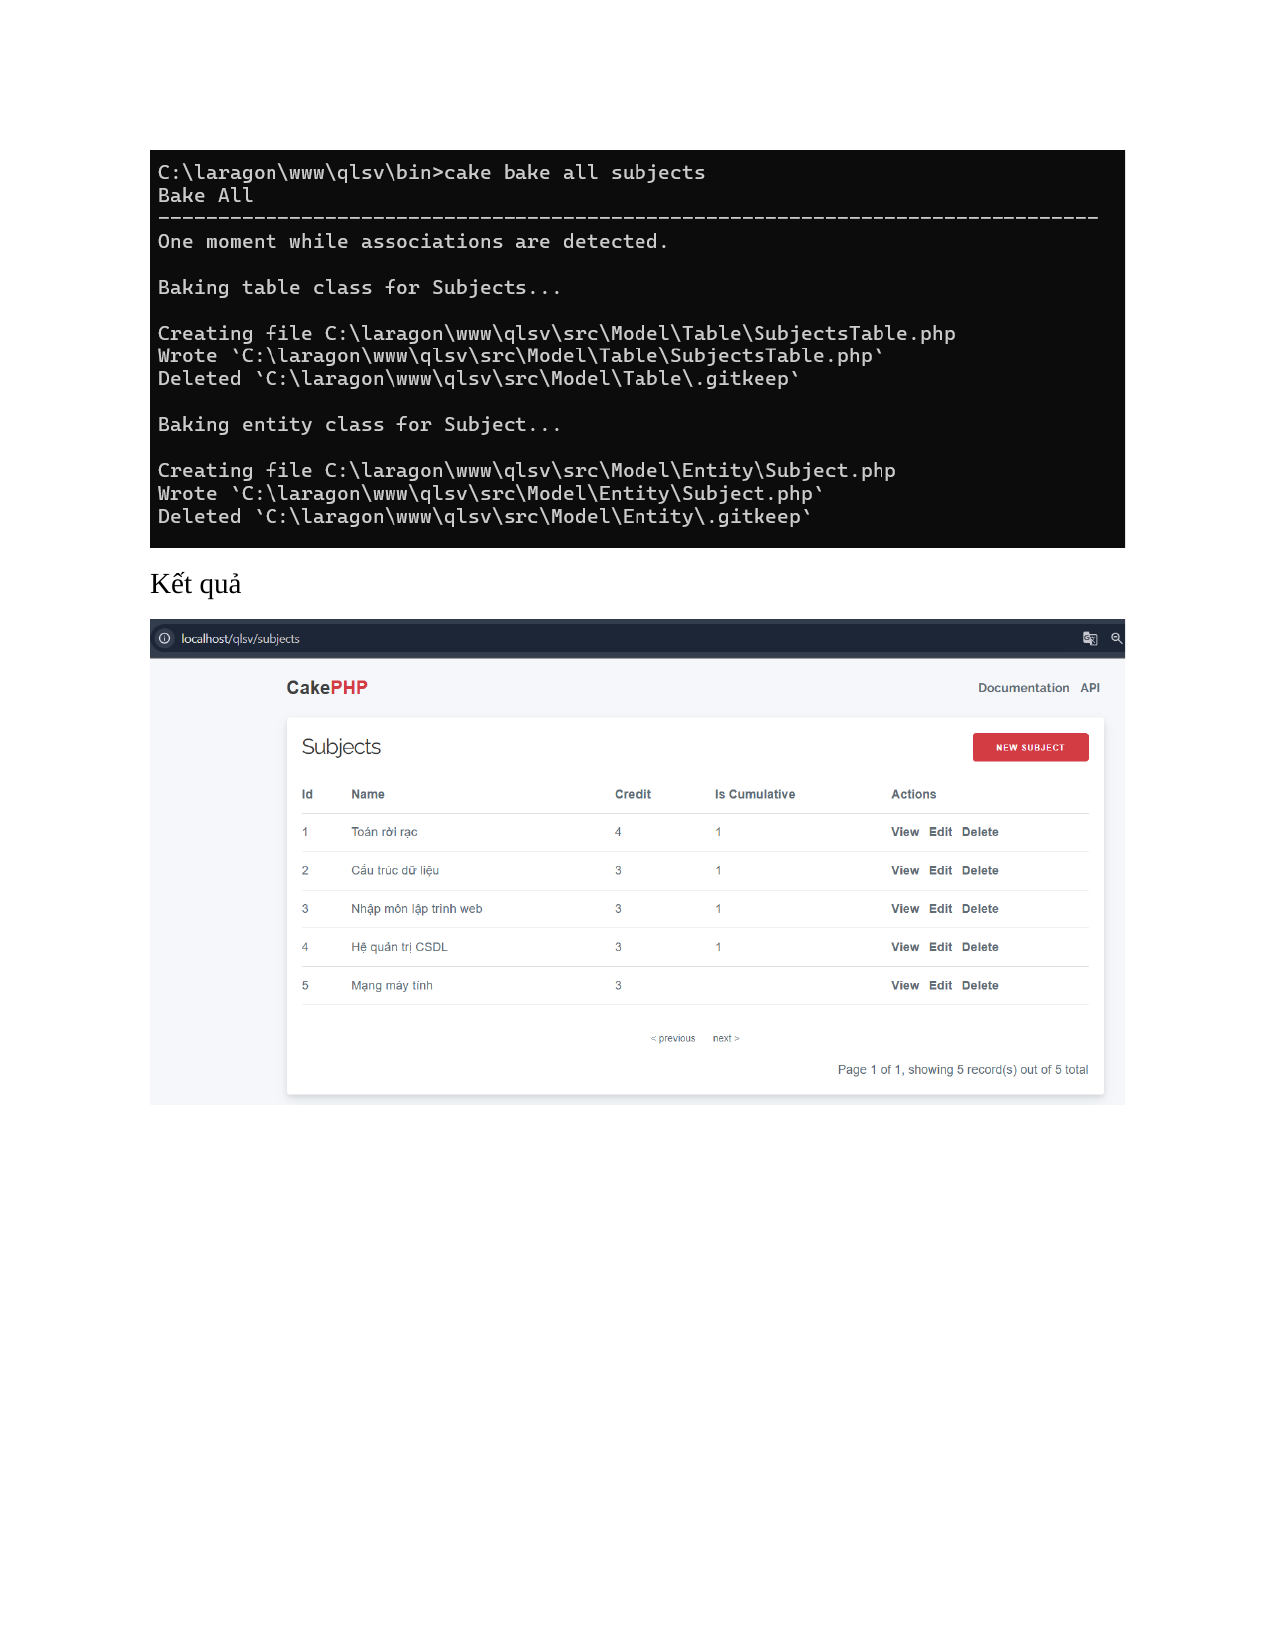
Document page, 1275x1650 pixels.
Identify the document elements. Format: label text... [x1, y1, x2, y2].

picture [150, 150, 1125, 548]
text Kết quả [150, 567, 1125, 600]
picture [150, 619, 1125, 1105]
